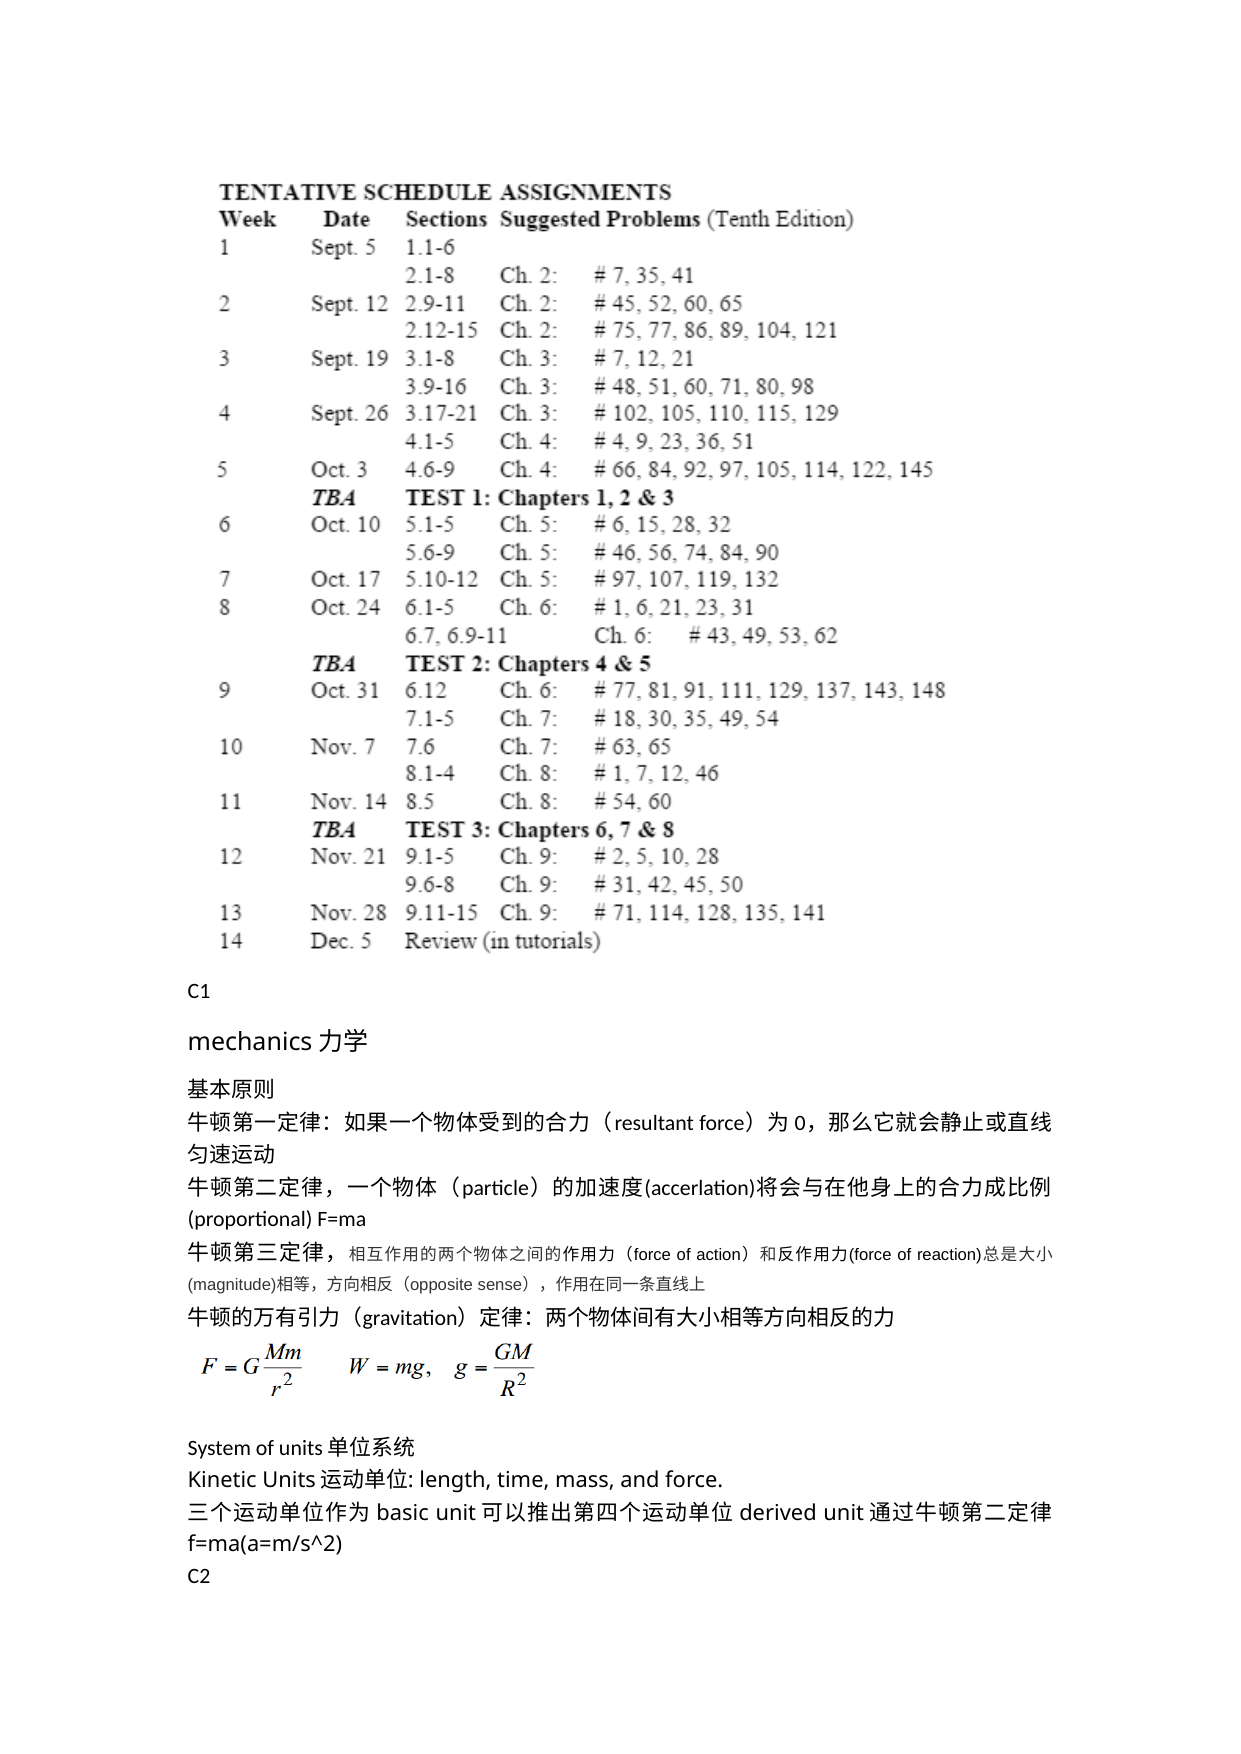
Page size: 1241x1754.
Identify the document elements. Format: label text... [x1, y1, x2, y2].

text System of units单位系统 [187, 1429, 1053, 1462]
text 牛顿的万有引力（gravitation）定律：两个物体间有大小相等方向相反的力 [187, 1299, 1053, 1332]
text 牛顿第一定律：如果一个物体受到的合力（resultant force）为0，那么它就会静止或直线匀速运动 [187, 1104, 1053, 1169]
text Kinetic Units运动单位: length, time, mass, and force. [187, 1462, 1053, 1494]
text mechanics 力学 [187, 1007, 1053, 1072]
text 基本原则 [187, 1072, 1053, 1104]
text 牛顿第二定律，一个物体（particle）的加速度(accerlation)将会与在他身上的合力成比例(proportional) F=ma [187, 1169, 1053, 1234]
text 牛顿第三定律，相互作用的两个物体之间的作用力（force of action）和反作用力(force of reaction)总是大小(magnitude)相等，方向相反（opposite sense），作用在同一条直线上 [187, 1234, 1053, 1299]
text C2 [187, 1559, 1053, 1592]
text 三个运动单位作为basic unit可以推出第四个运动单位derived unit通过牛顿第二定律f=ma(a=m/s^2) [187, 1494, 1053, 1559]
picture [187, 1332, 553, 1422]
text C1 [187, 974, 1053, 1007]
picture [187, 162, 1023, 969]
